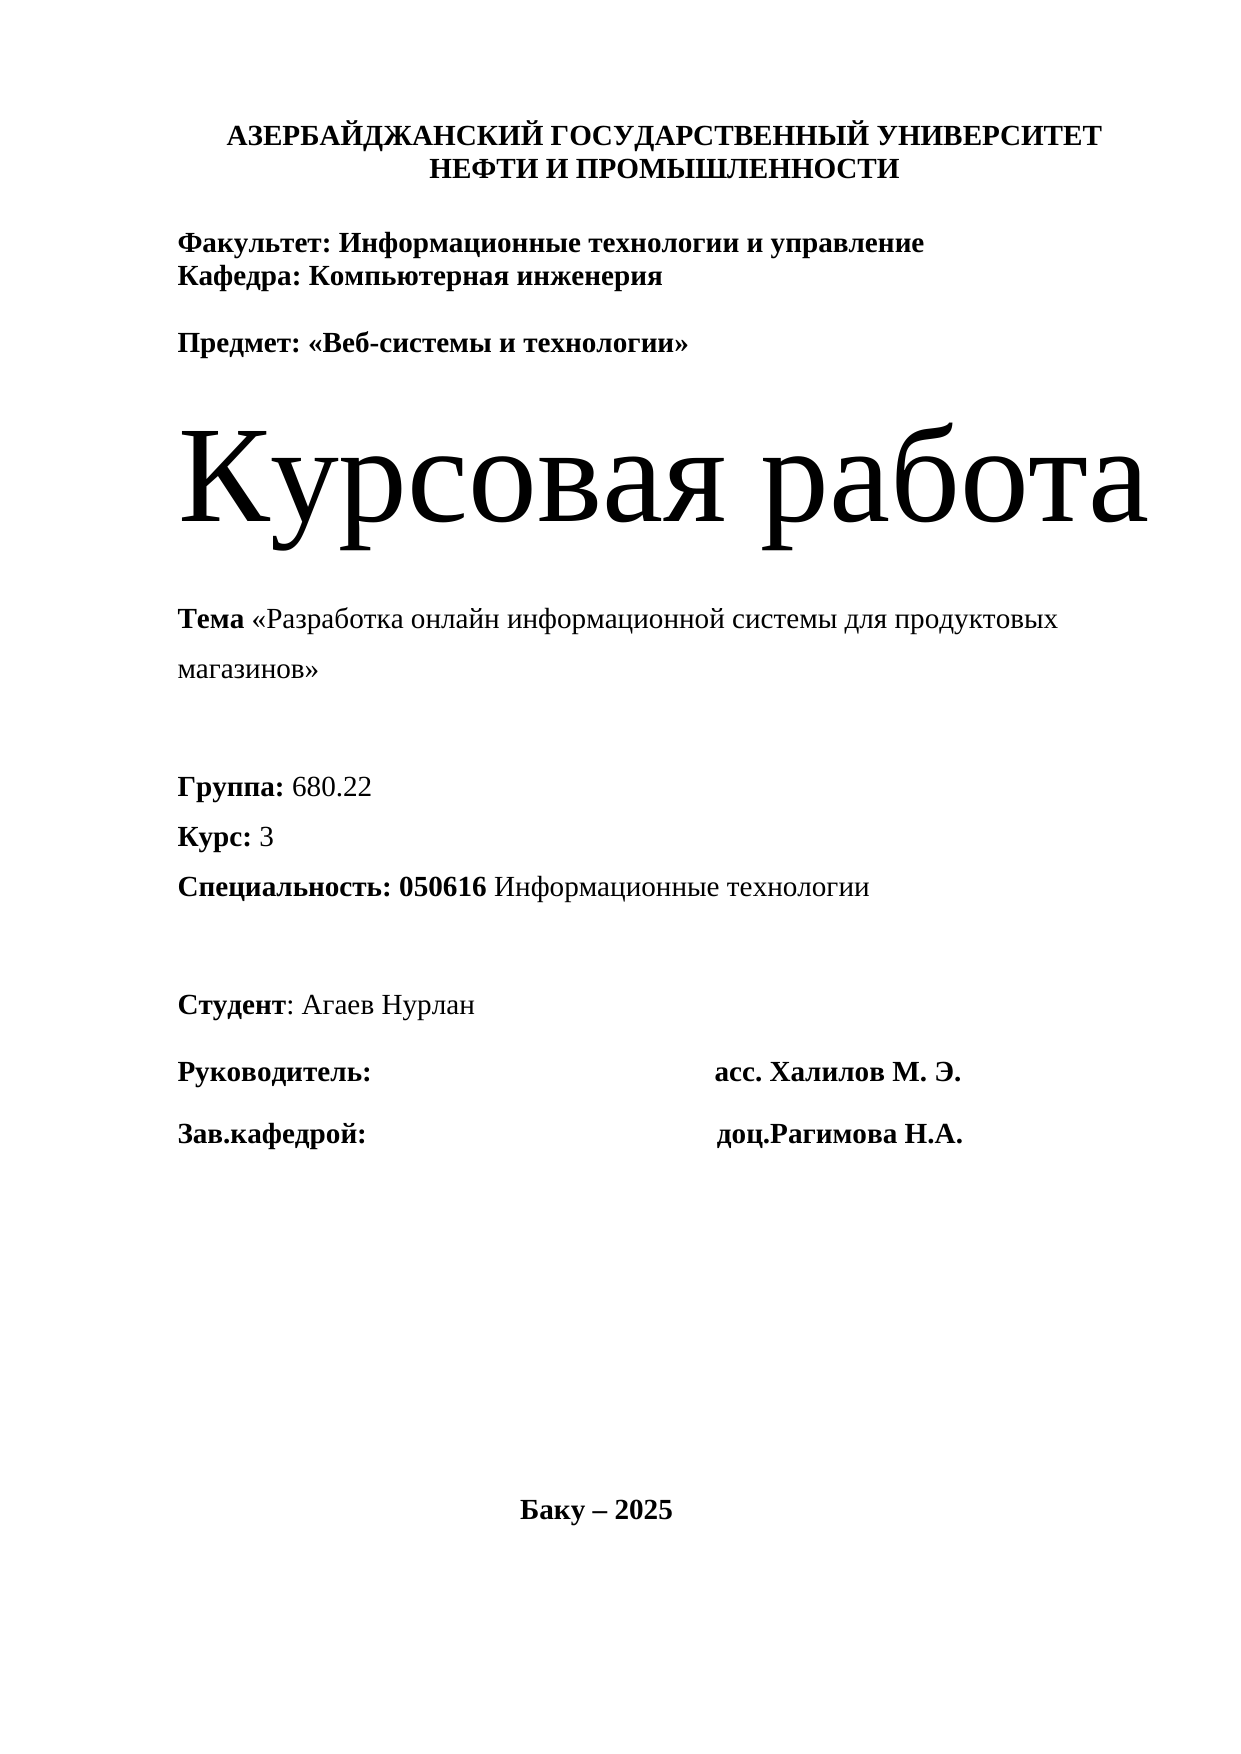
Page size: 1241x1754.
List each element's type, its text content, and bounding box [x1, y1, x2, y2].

text Руководитель: асс. Халилов М. Э. [177, 1054, 1152, 1116]
text Студент: Агаев Нурлан [177, 987, 1152, 1020]
text Кафедра: Компьютерная инженерия [177, 258, 1152, 292]
text Курc: 3 [177, 819, 1152, 853]
text АЗЕРБАЙДЖАНСКИЙ ГОСУДАРСТВЕННЫЙ УНИВЕРСИТЕТ НЕФТИ И ПРОМЫШЛЕННОСТИ [177, 118, 1152, 185]
text Специальность: 050616 Информационные технологии [177, 869, 1152, 903]
text Курсовая работа [177, 393, 1152, 551]
text Предмет: «Веб-системы и технологии» [177, 326, 1152, 359]
text Факультет: Информационные технологии и управление [177, 225, 1152, 258]
text Тема «Разработка онлайн информационной системы для продуктовых магазинов» [177, 601, 1152, 685]
text Группа: 680.22 [177, 769, 1152, 802]
text Баку – 2025 [177, 1492, 1152, 1526]
text Зав.кафедрой: доц.Рагимова Н.А. [177, 1116, 1152, 1150]
